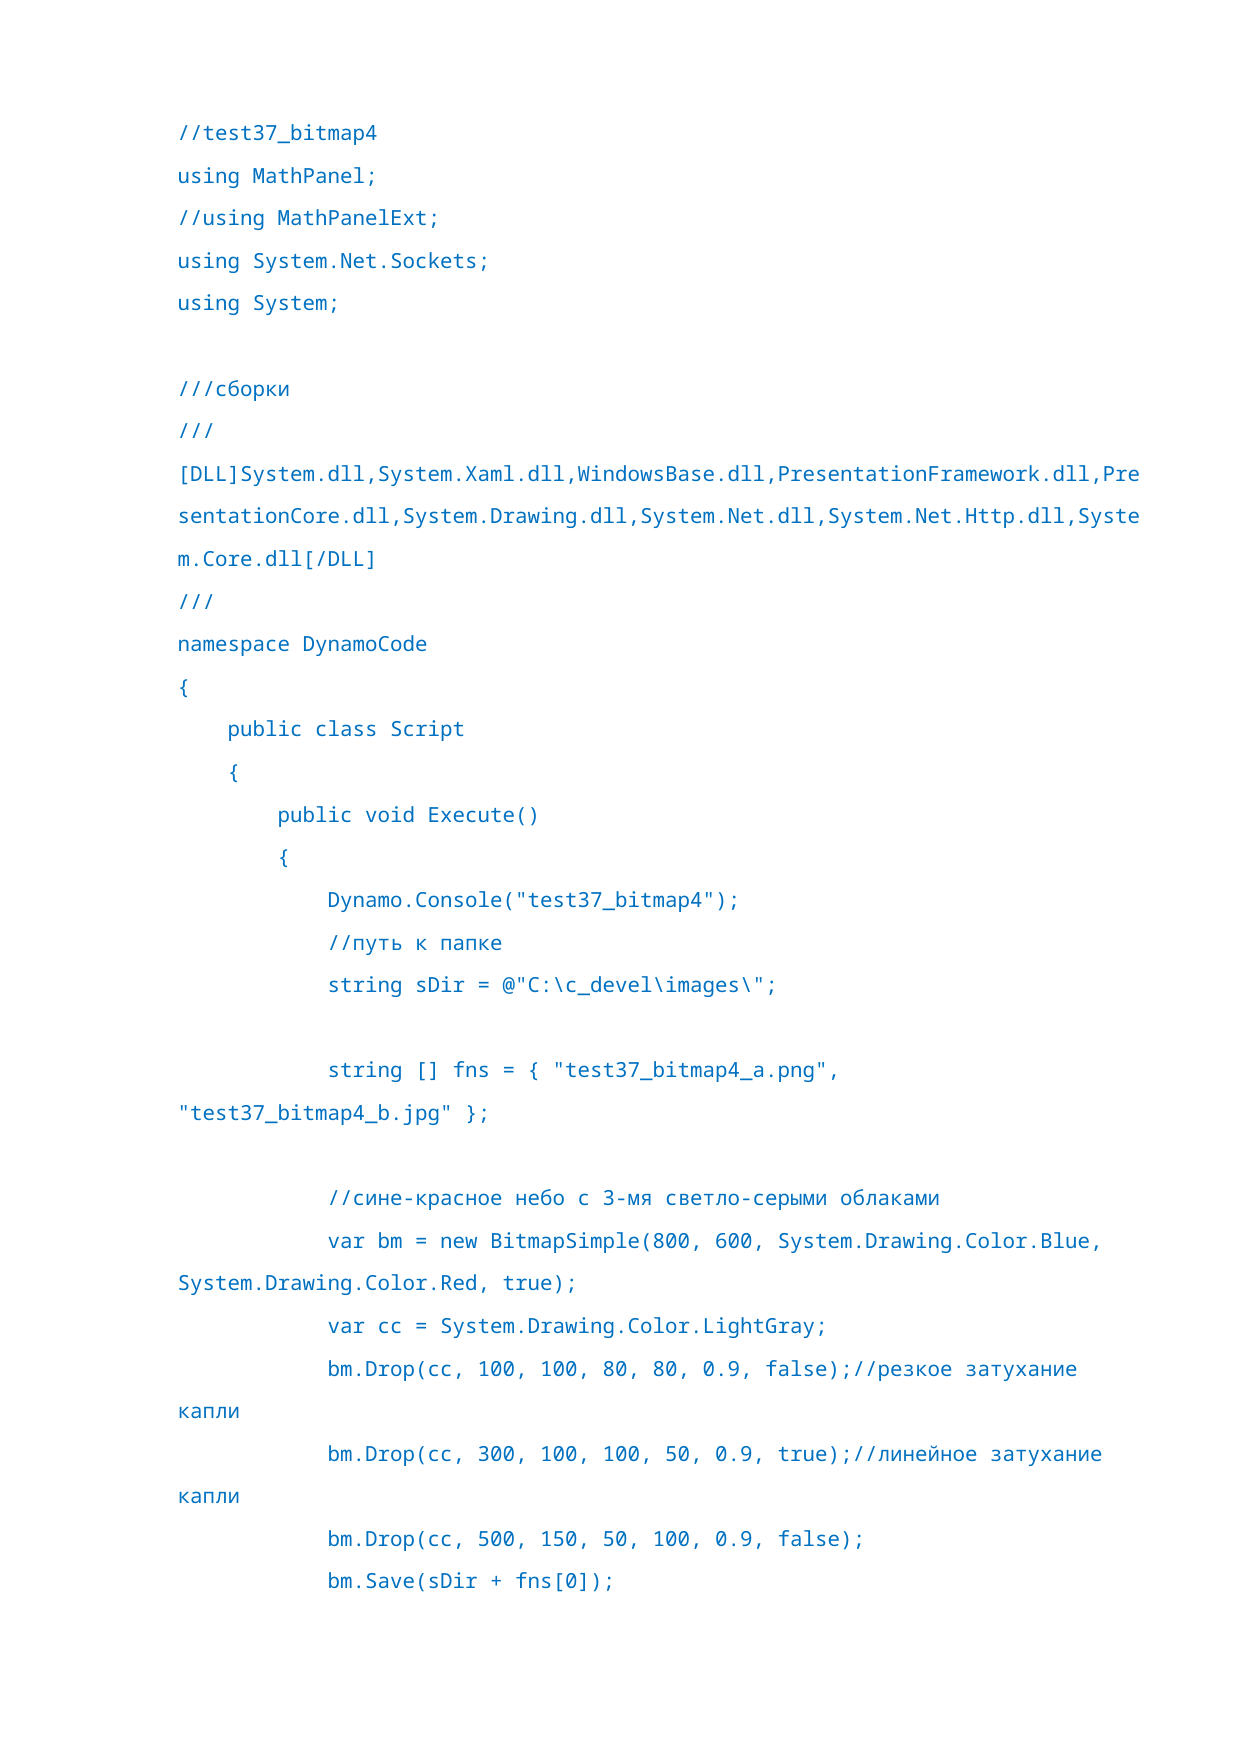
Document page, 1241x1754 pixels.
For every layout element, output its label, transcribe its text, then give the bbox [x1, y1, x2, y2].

text { [177, 842, 1152, 871]
text bm.Drop(cc, 100, 100, 80, 80, 0.9, false);//резкое затухание капли [177, 1354, 1152, 1425]
text bm.Drop(cc, 300, 100, 100, 50, 0.9, true);//линейное затухание капли [177, 1439, 1152, 1510]
text var cc = System.Drawing.Color.LightGray; [177, 1311, 1152, 1339]
text bm.Save(sDir + fns[0]); [177, 1567, 1152, 1595]
text string sDir = @"C:\c_devel\images\"; [177, 970, 1152, 999]
text //test37_bitmap4 [177, 118, 1152, 147]
text { [177, 672, 1152, 700]
text //путь к папке [177, 928, 1152, 956]
text using MathPanel; [177, 161, 1152, 189]
text using System; [177, 288, 1152, 317]
text public void Execute() [177, 800, 1152, 828]
text public class Script [177, 714, 1152, 743]
text namespace DynamoCode [177, 629, 1152, 658]
text ///сборки [177, 374, 1152, 402]
text var bm = new BitmapSimple(800, 600, System.Drawing.Color.Blue, System.Drawing.Color.Red, true); [177, 1226, 1152, 1297]
text /// [177, 587, 1152, 615]
text ///[DLL]System.dll,System.Xaml.dll,WindowsBase.dll,PresentationFramework.dll,PresentationCore.dll,System.Drawing.dll,System.Net.dll,System.Net.Http.dll,System.Core.dll[/DLL] [177, 416, 1152, 573]
text { [177, 757, 1152, 786]
text //using MathPanelExt; [177, 203, 1152, 232]
text string [] fns = { "test37_bitmap4_a.png", "test37_bitmap4_b.jpg" }; [177, 1055, 1152, 1126]
text //сине-красное небо с 3-мя светло-серыми облаками [177, 1183, 1152, 1212]
text bm.Drop(cc, 500, 150, 50, 100, 0.9, false); [177, 1524, 1152, 1552]
text using System.Net.Sockets; [177, 246, 1152, 274]
text Dynamo.Console("test37_bitmap4"); [177, 885, 1152, 913]
